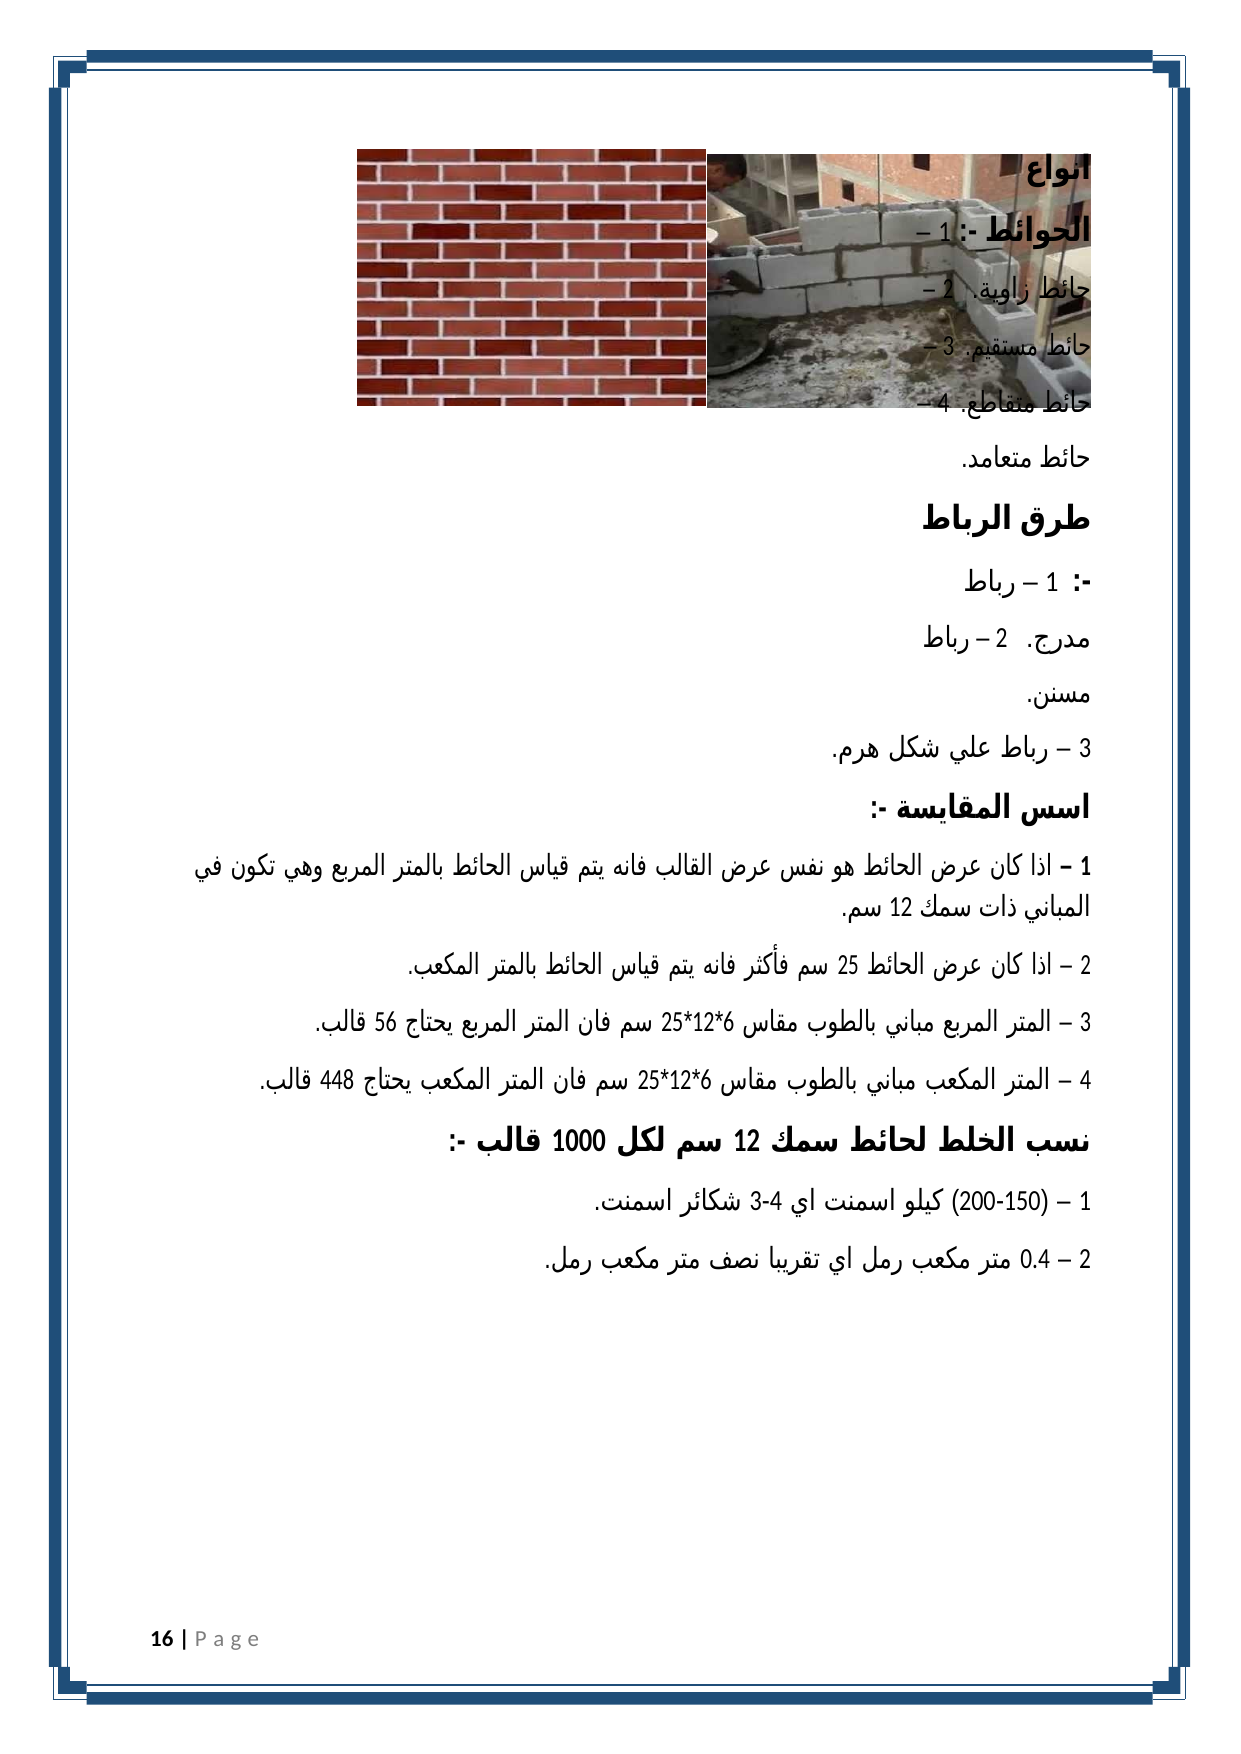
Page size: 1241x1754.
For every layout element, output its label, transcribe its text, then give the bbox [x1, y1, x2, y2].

subtitle اسس المقايسة -: [147, 787, 1090, 825]
text 3 – المتر المربع مباني بالطوب مقاس 6*12*25 سم فان المتر المربع يحتاج 56 قالب. [147, 1003, 1091, 1039]
text 1 – (200-150) كيلو اسمنت اي 4-3 شكائر اسمنت. [147, 1182, 1091, 1218]
text 4 – المتر المكعب مباني بالطوب مقاس 6*12*25 سم فان المتر المكعب يحتاج 448 قالب. [147, 1061, 1091, 1097]
subtitle نسب الخلط لحائط سمك 12 سم لكل 1000 قالب -: [147, 1118, 1091, 1159]
text انواع الحوائط -: 1 – حائط زاوية. 2 – حائط مستقيم. 3 – حائط متقاطع. 4 – حائط متعامد. طرق الرباط -: 1 – رباط مدرج. 2 – رباط مسنن. [912, 148, 1091, 709]
text 3 – رباط علي شكل هرم. [147, 729, 1091, 764]
text 1 – اذا كان عرض الحائط هو نفس عرض القالب فانه يتم قياس الحائط بالمتر المربع وهي تكون في المباني ذات سمك 12 سم. [173, 847, 1091, 924]
text 2 – 0.4 متر مكعب رمل اي تقريبا نصف متر مكعب رمل. [147, 1240, 1091, 1276]
picture [707, 154, 912, 408]
text 2 – اذا كان عرض الحائط 25 سم فأكثر فانه يتم قياس الحائط بالمتر المكعب. [147, 946, 1091, 982]
picture [357, 149, 706, 406]
